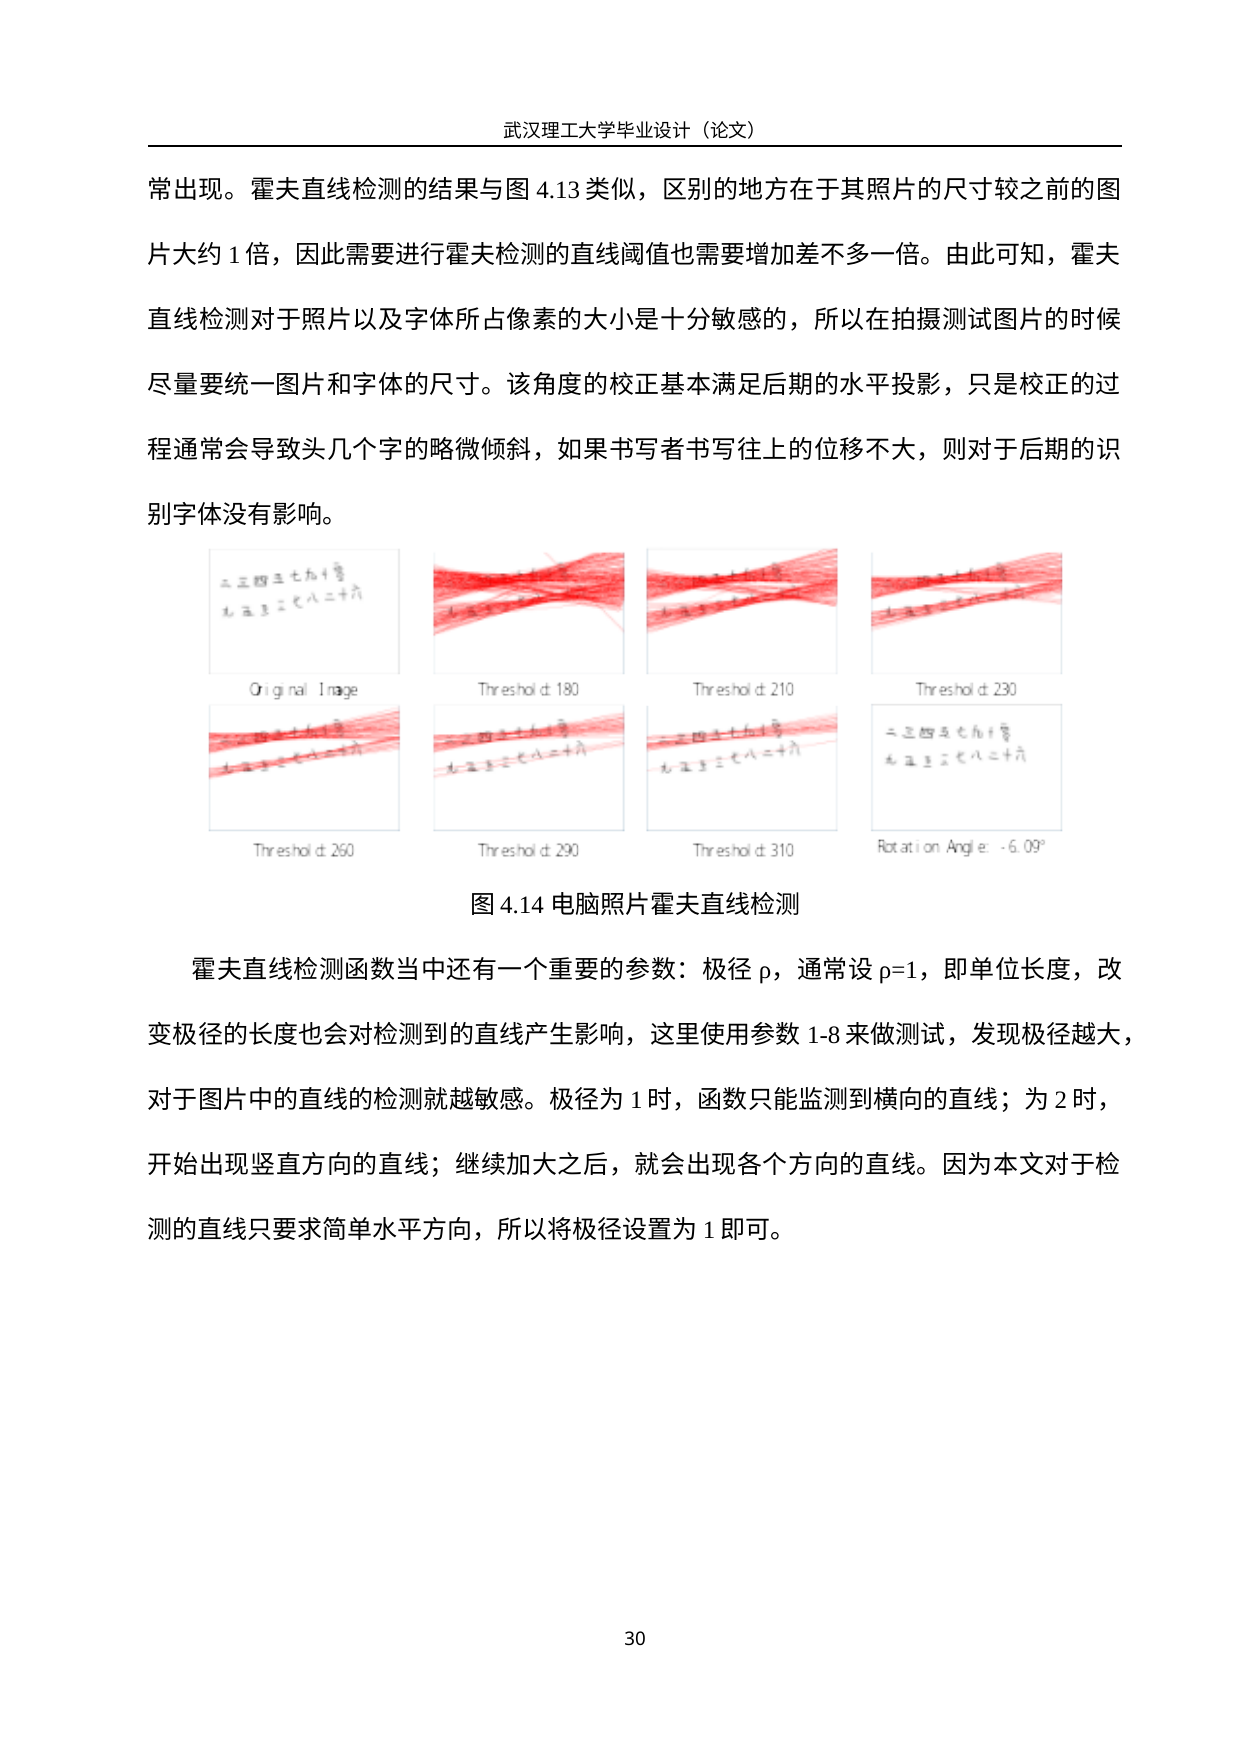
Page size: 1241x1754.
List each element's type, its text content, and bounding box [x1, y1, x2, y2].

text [148, 155, 1122, 545]
text 图4.14 电脑照片霍夫直线检测 [148, 870, 1122, 935]
text 霍夫直线检测函数当中还有一个重要的参数：极径ρ，通常设ρ=1，即单位长度，改变极径的长度也会对检测到的直线产生影响，这里使用参数1-8来做测试，发现极径越大，对于图片中的直线的检测就越敏感。极径为1时，函数只能监测到横向的直线；为2时，开始出现竖直方向的直线；继续加大之后，就会出现各个方向的直线。因为本文对于检测的直线只要求简单水平方向，所以将极径设置为1即可。 [148, 935, 1122, 1260]
